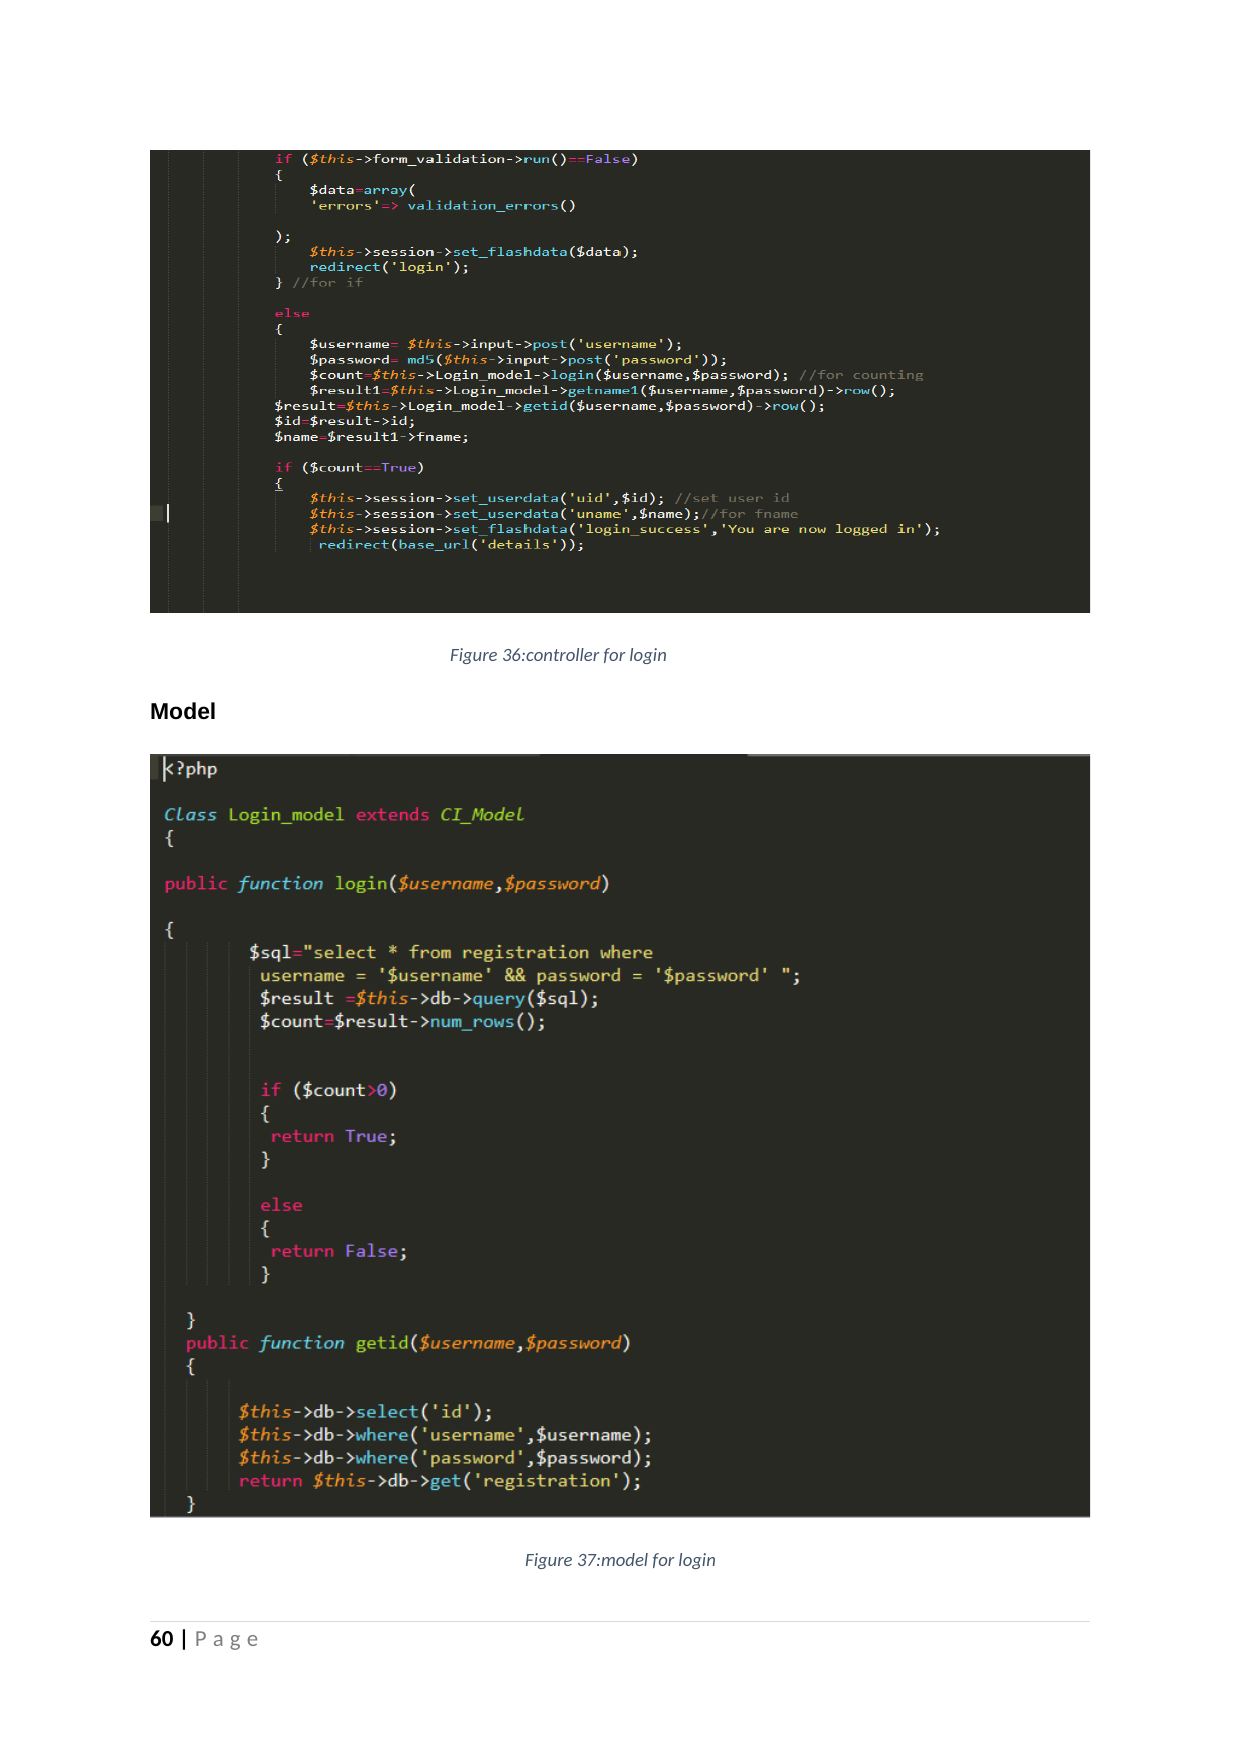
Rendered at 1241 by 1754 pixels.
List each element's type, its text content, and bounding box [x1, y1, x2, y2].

picture [150, 150, 1091, 613]
picture [150, 754, 1091, 1518]
text Model [150, 698, 1090, 725]
